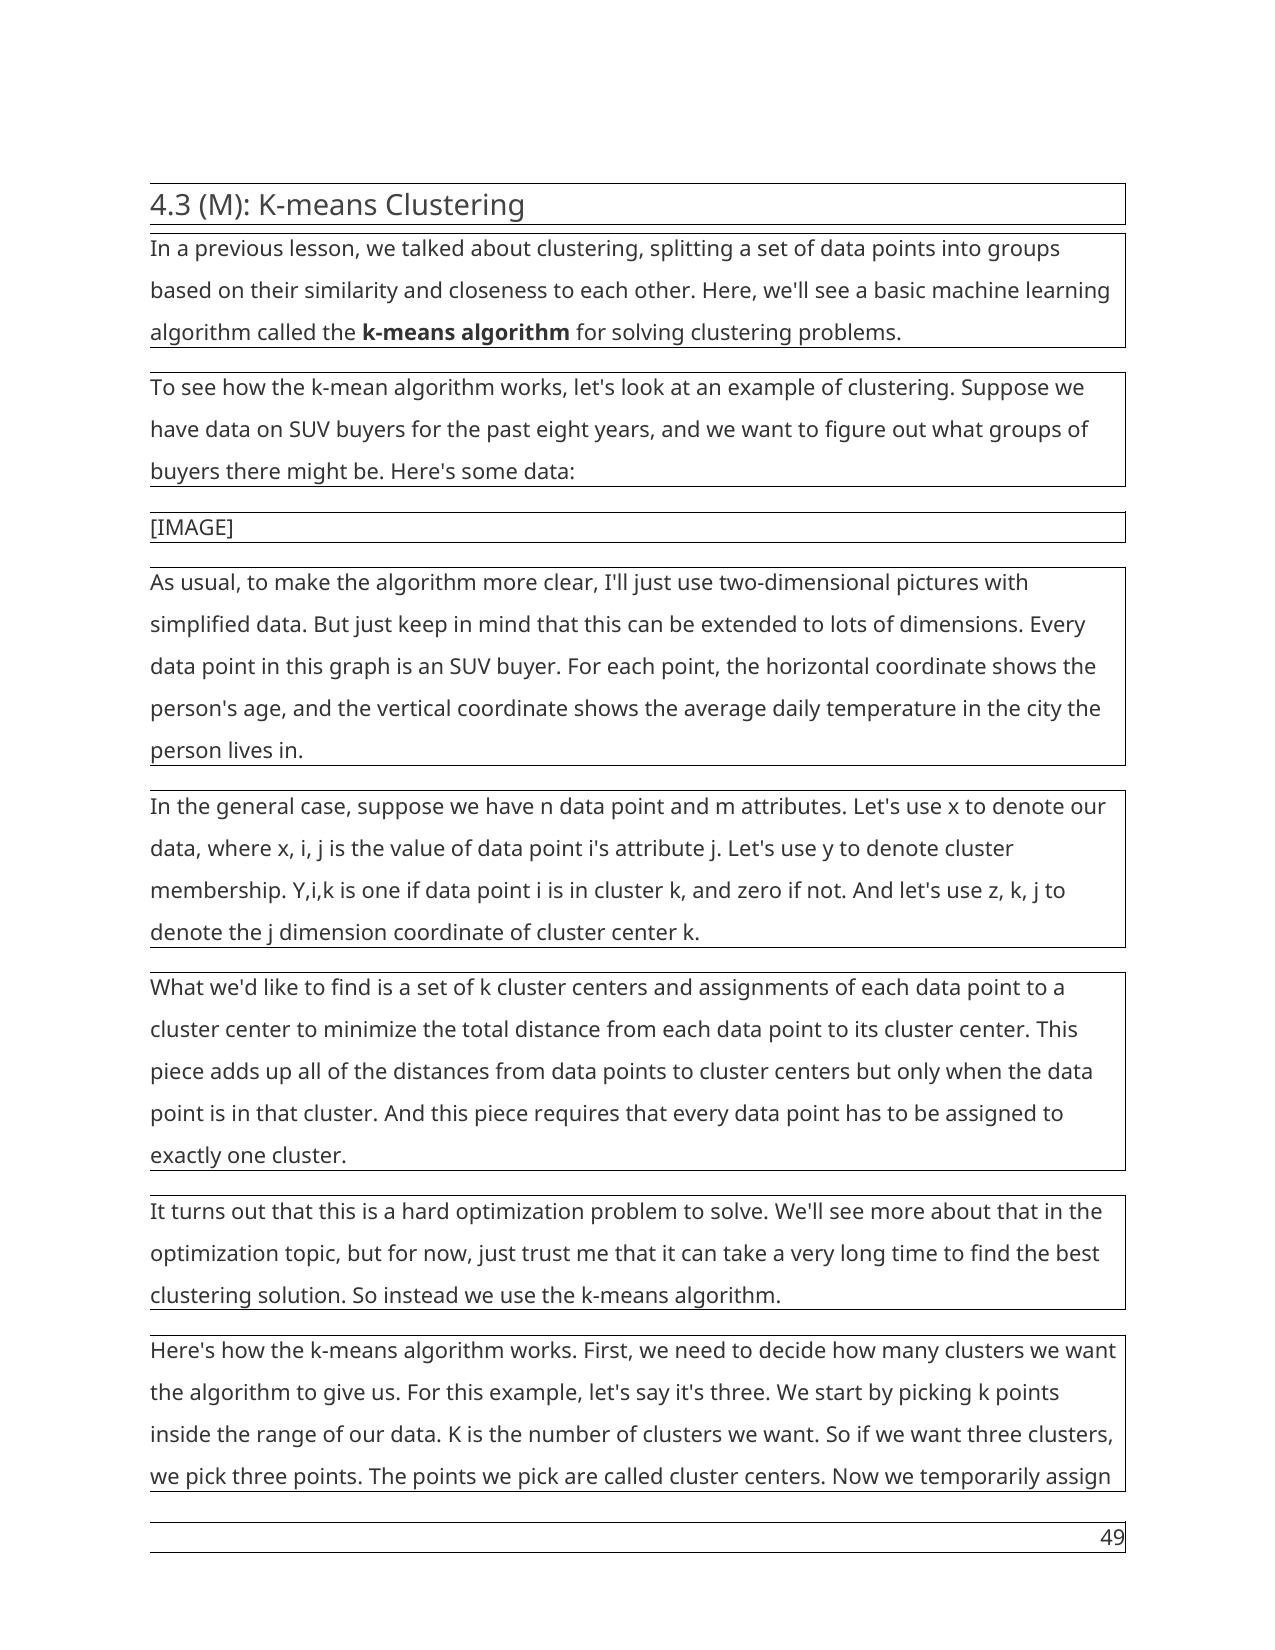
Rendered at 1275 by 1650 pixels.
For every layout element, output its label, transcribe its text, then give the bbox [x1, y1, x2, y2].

text In a previous lesson, we talked about clustering, splitting a set of data points into groups based on their similarity and closeness to each other. Here, we'll see a basic machine learning algorithm called the k-means algorithm for solving clustering problems. [150, 234, 1125, 347]
text To see how the k-mean algorithm works, let's look at an example of clustering. Suppose we have data on SUV buyers for the past eight years, and we want to figure out what groups of buyers there might be. Here's some data: [150, 373, 1125, 486]
text It turns out that this is a hard optimization problem to solve. We'll see more about that in the optimization topic, but for now, just trust me that it can take a very long time to find the best clustering solution. So instead we use the k-means algorithm. [150, 1196, 1125, 1309]
text As usual, to make the algorithm more clear, I'll just use two-dimensional pictures with simplified data. But just keep in mind that this can be extended to lots of dimensions. Every data point in this graph is an SUV buyer. For each point, the horizontal coordinate shows the person's age, and the vertical coordinate shows the average daily temperature in the city the person lives in. [150, 568, 1125, 765]
text What we'd like to find is a set of k cluster centers and assignments of each data point to a cluster center to minimize the total distance from each data point to its cluster center. This piece adds up all of the distances from data points to cluster centers but only when the data point is in that cluster. And this piece requires that every data point has to be assigned to exactly one cluster. [150, 973, 1125, 1170]
subtitle 4.3 (M): K-means Clustering [150, 184, 1125, 224]
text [150, 1336, 1125, 1491]
text In the general case, suppose we have n data point and m attributes. Let's use x to denote our data, where x, i, j is the value of data point i's attribute j. Let's use y to denote cluster membership. Y,i,k is one if data point i is in cluster k, and zero if not. And let's use z, k, j to denote the j dimension coordinate of cluster center k. [150, 791, 1125, 947]
text [IMAGE] [150, 513, 1125, 542]
